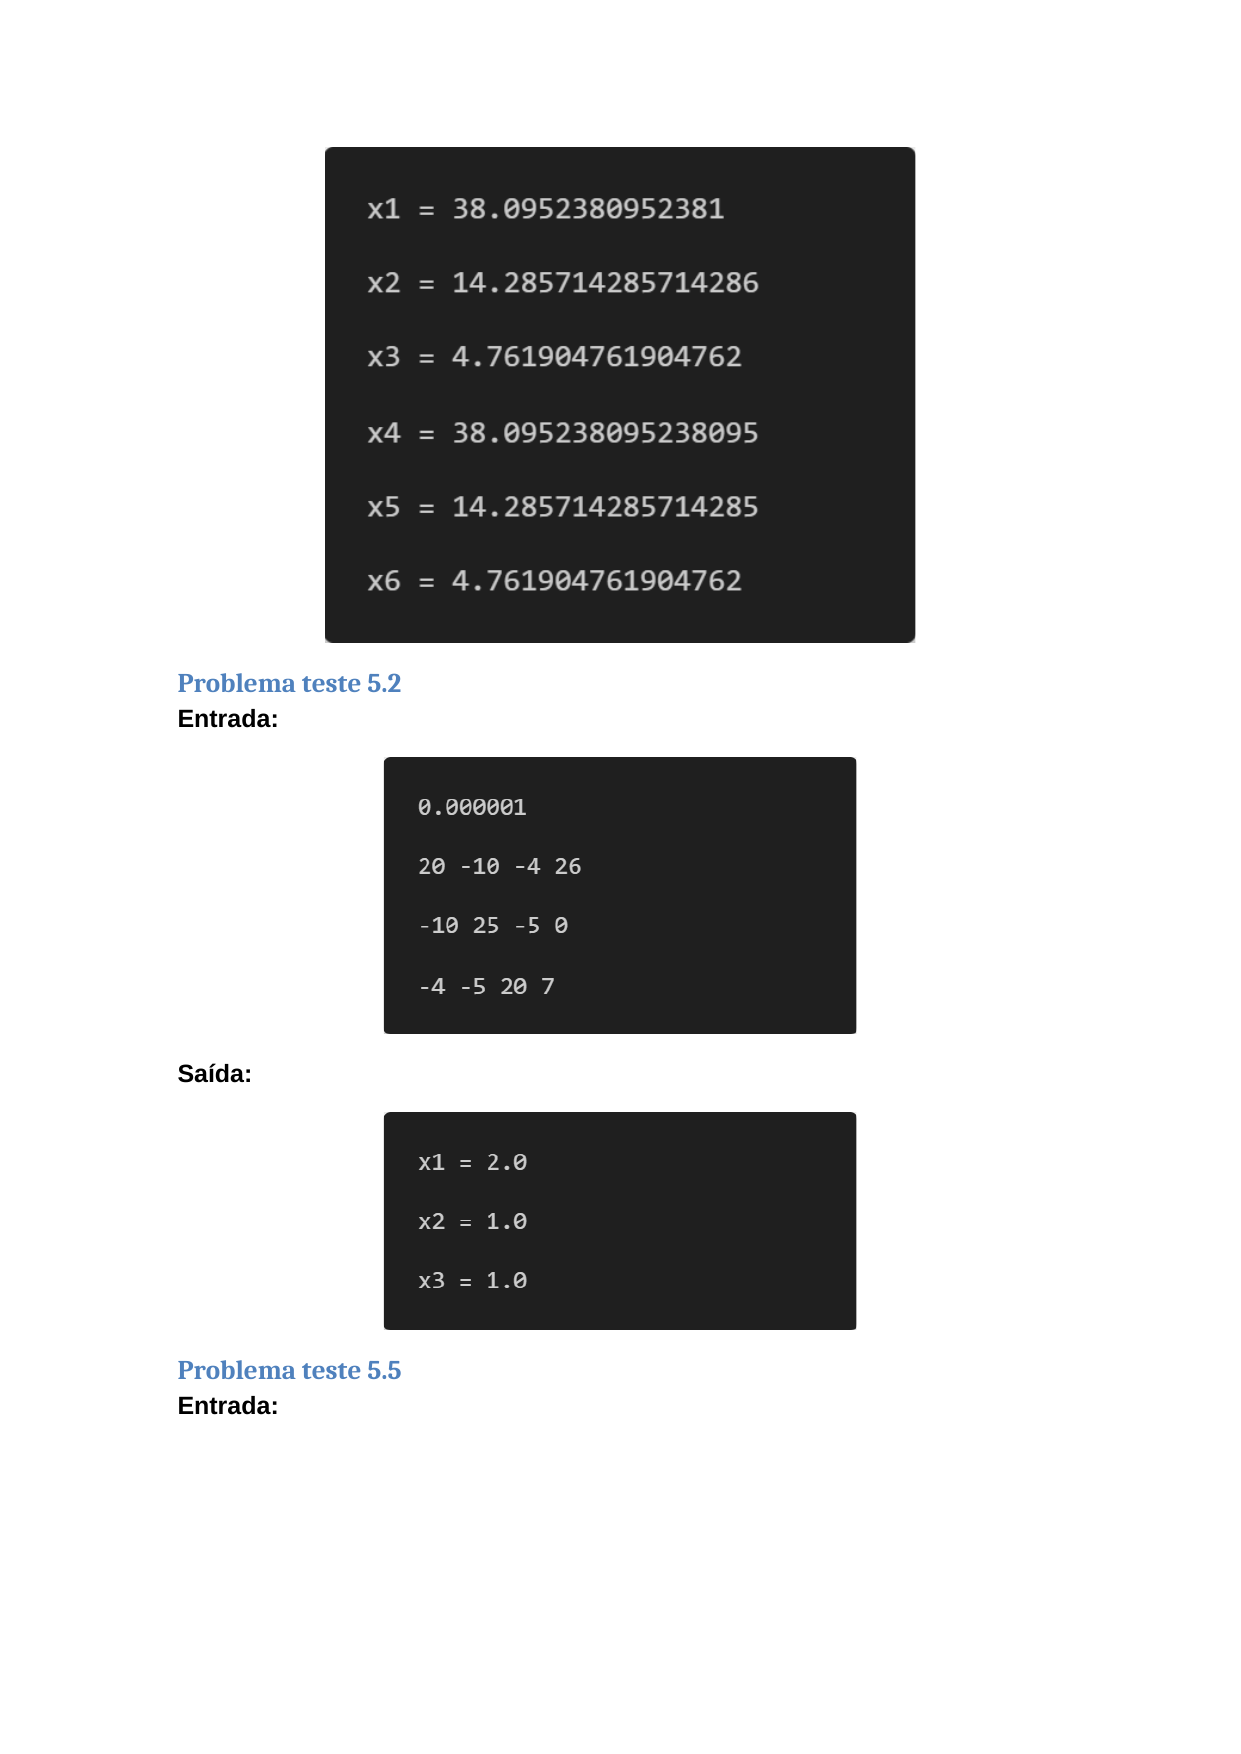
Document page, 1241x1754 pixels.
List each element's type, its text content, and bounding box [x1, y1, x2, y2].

subtitle Problema teste 5.2 [177, 668, 1063, 699]
picture [325, 147, 916, 643]
text Entrada: [177, 1391, 1063, 1419]
subtitle Problema teste 5.5 [177, 1355, 1063, 1386]
picture [383, 1112, 857, 1330]
text Entrada: [177, 704, 1063, 732]
text Saída: [177, 1059, 1063, 1088]
picture [383, 757, 857, 1034]
